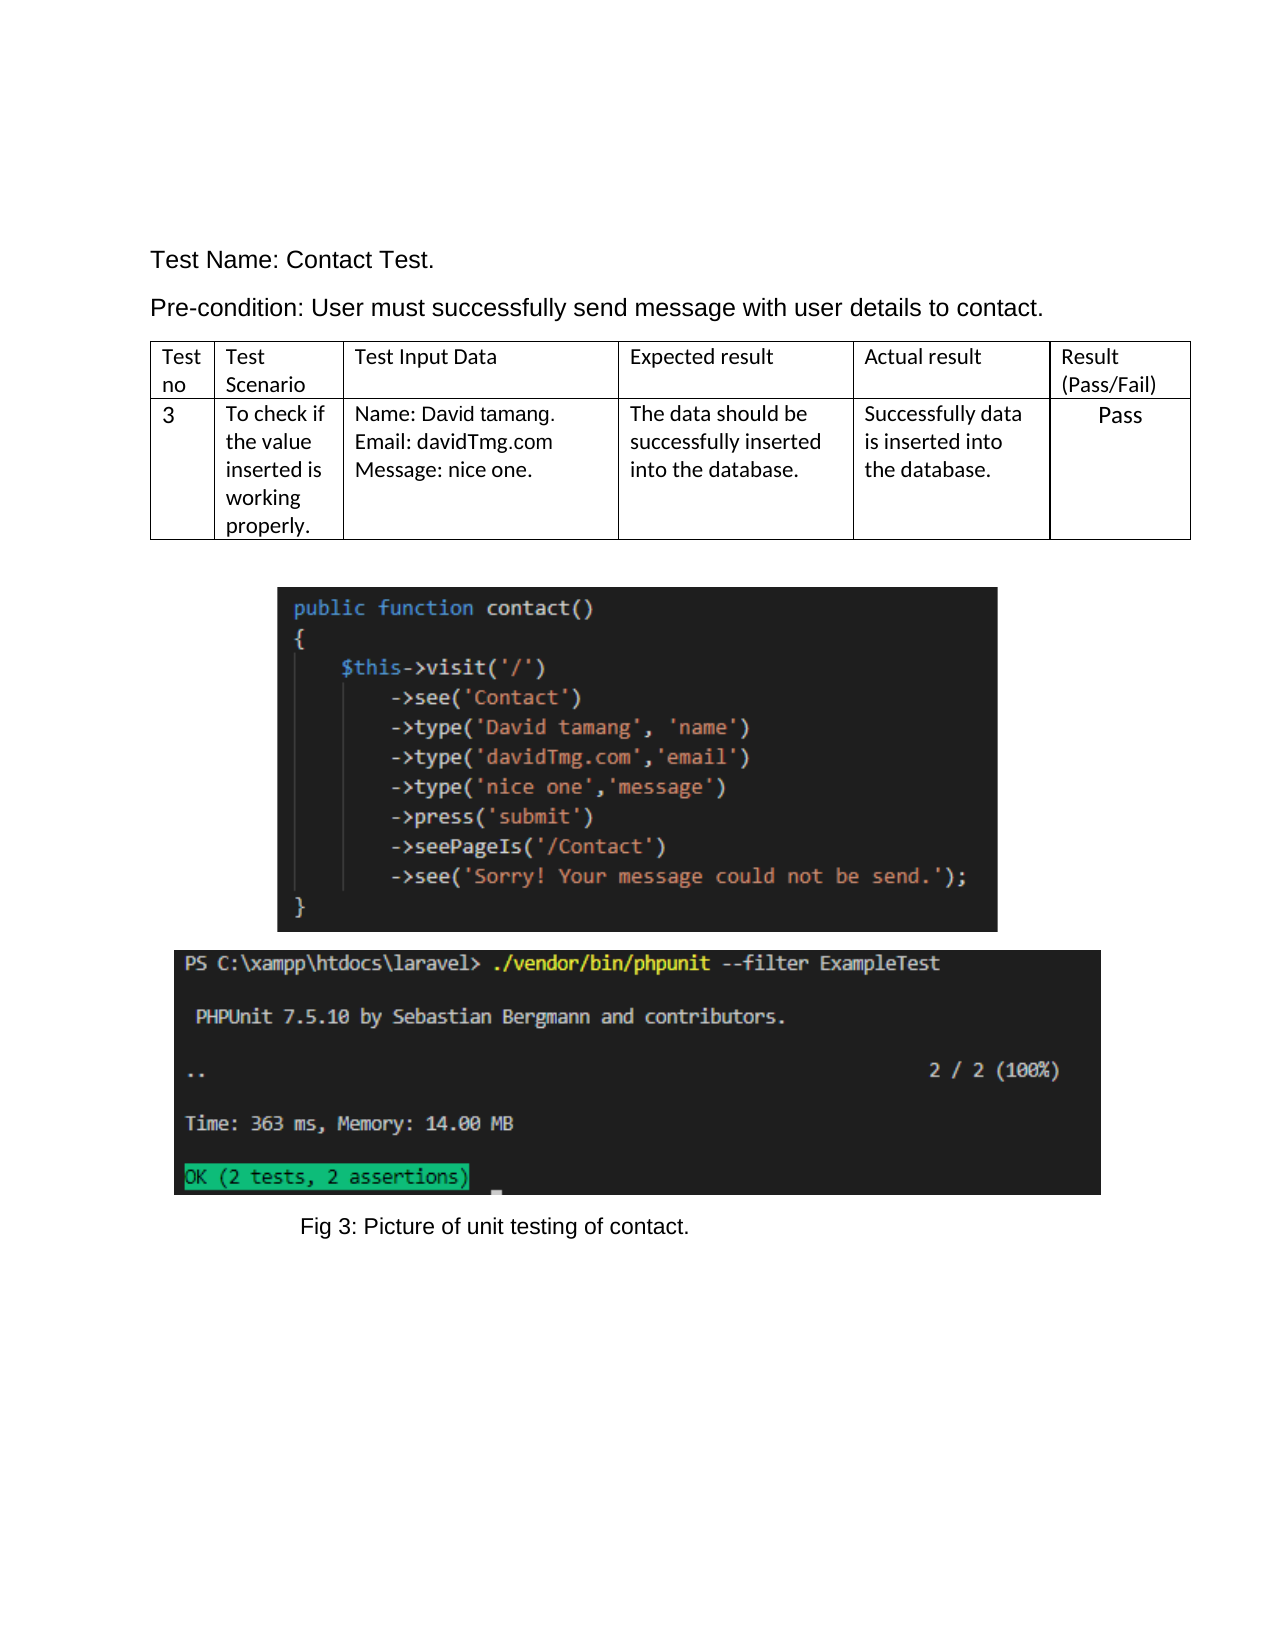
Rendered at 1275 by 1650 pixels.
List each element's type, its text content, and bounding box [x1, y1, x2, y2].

table_header Result (Pass/Fail) [1051, 342, 1190, 398]
table_header Test no [151, 342, 214, 398]
table_cell To check if the value inserted is working properly. [215, 399, 343, 539]
text Test Name: Contact Test. [150, 245, 1125, 274]
table_header Expected result [619, 342, 853, 398]
picture [174, 950, 1101, 1195]
picture [277, 587, 998, 932]
table_cell The data should be successfully inserted into the database. [619, 399, 853, 539]
text Pre-condition: User must successfully send message with user details to contact. [150, 293, 1125, 322]
table_header Test Input Data [344, 342, 618, 398]
table_cell 3 [151, 399, 214, 539]
table_cell Name: David tamang. Email: davidTmg.com Message: nice one. [344, 399, 618, 539]
table_header Test Scenario [215, 342, 343, 398]
table_cell Pass [1051, 399, 1190, 539]
table_header Actual result [854, 342, 1049, 398]
table_cell Successfully data is inserted into the database. [854, 399, 1049, 539]
text Fig 3: Picture of unit testing of contact. [225, 1213, 1125, 1239]
